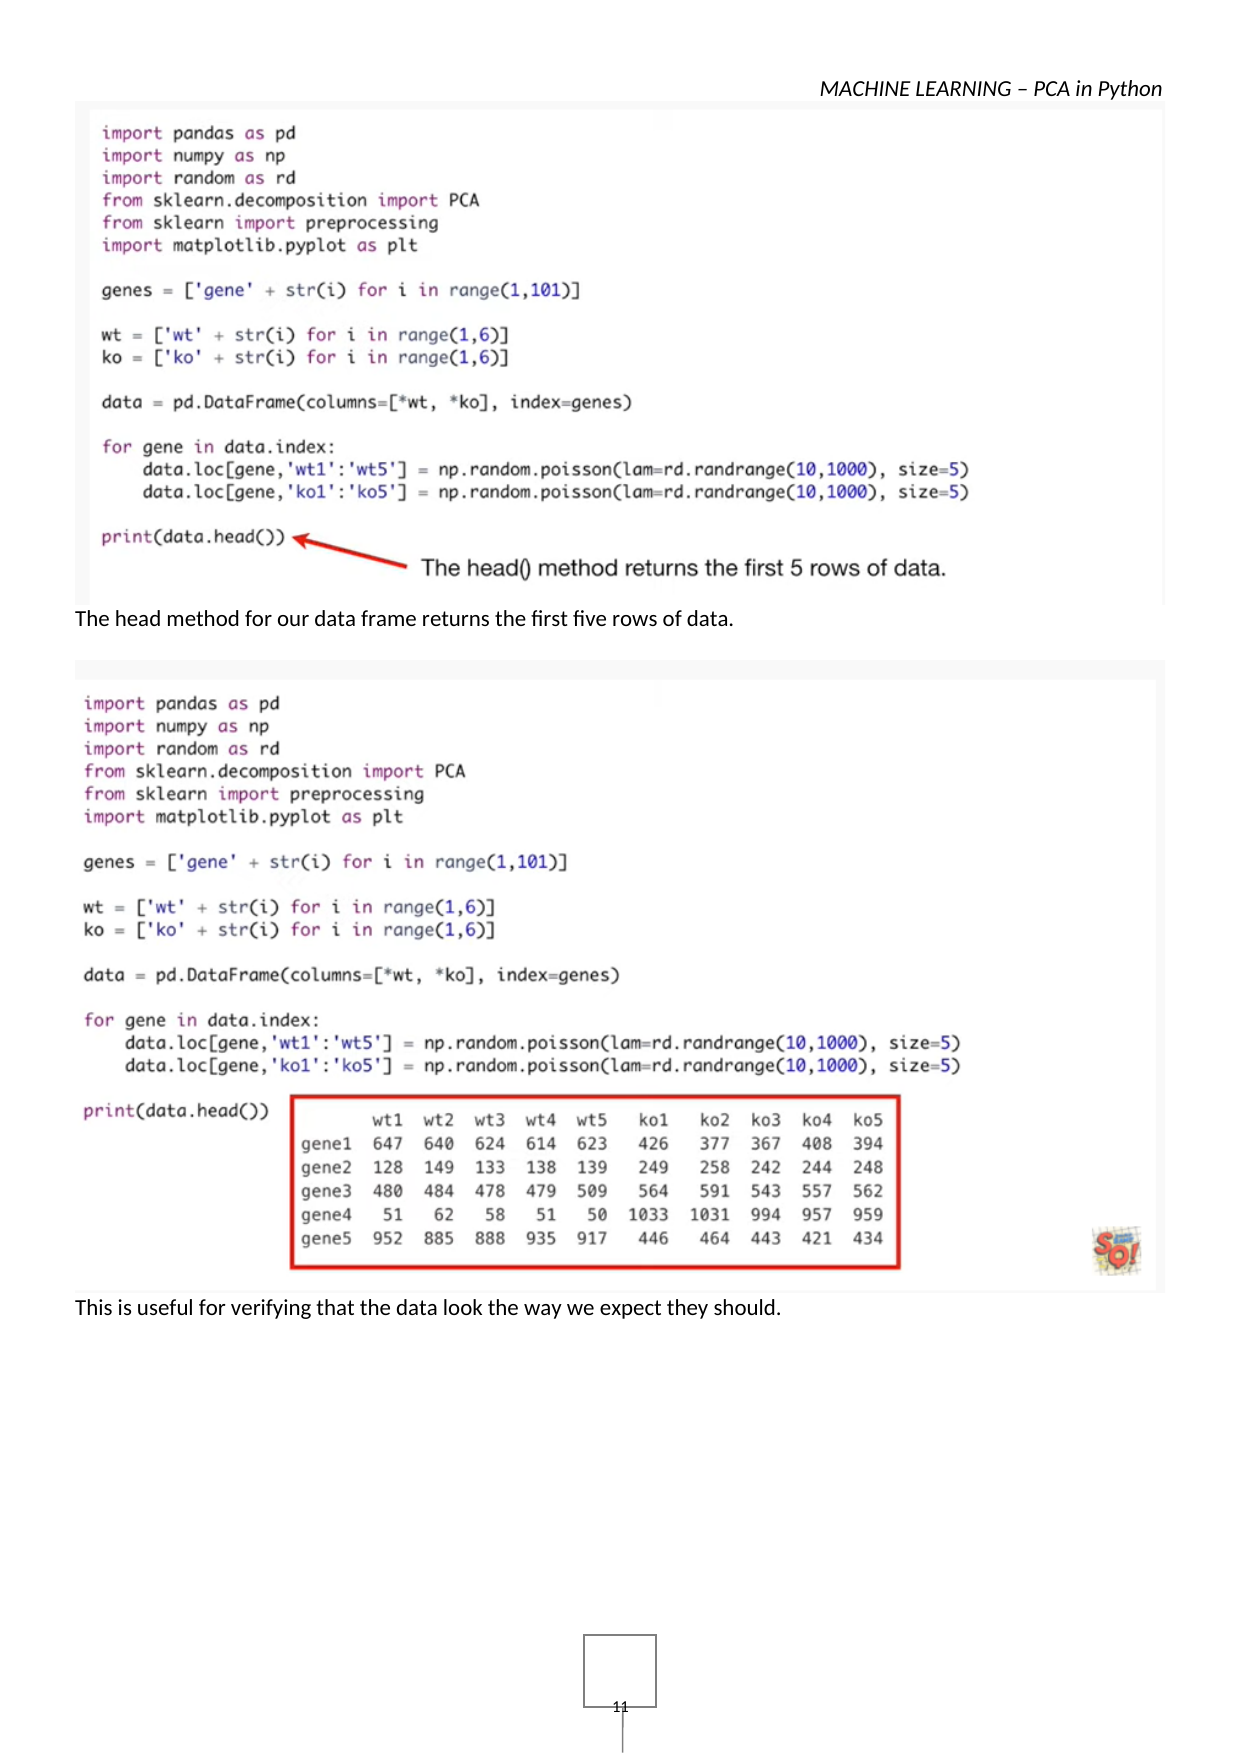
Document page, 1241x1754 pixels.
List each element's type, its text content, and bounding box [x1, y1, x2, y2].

picture [75, 101, 1166, 605]
text This is useful for verifying that the data look the way we expect they should. [75, 1293, 1165, 1321]
picture [75, 660, 1166, 1293]
text The head method for our data frame returns the first five rows of data. [75, 605, 1165, 632]
